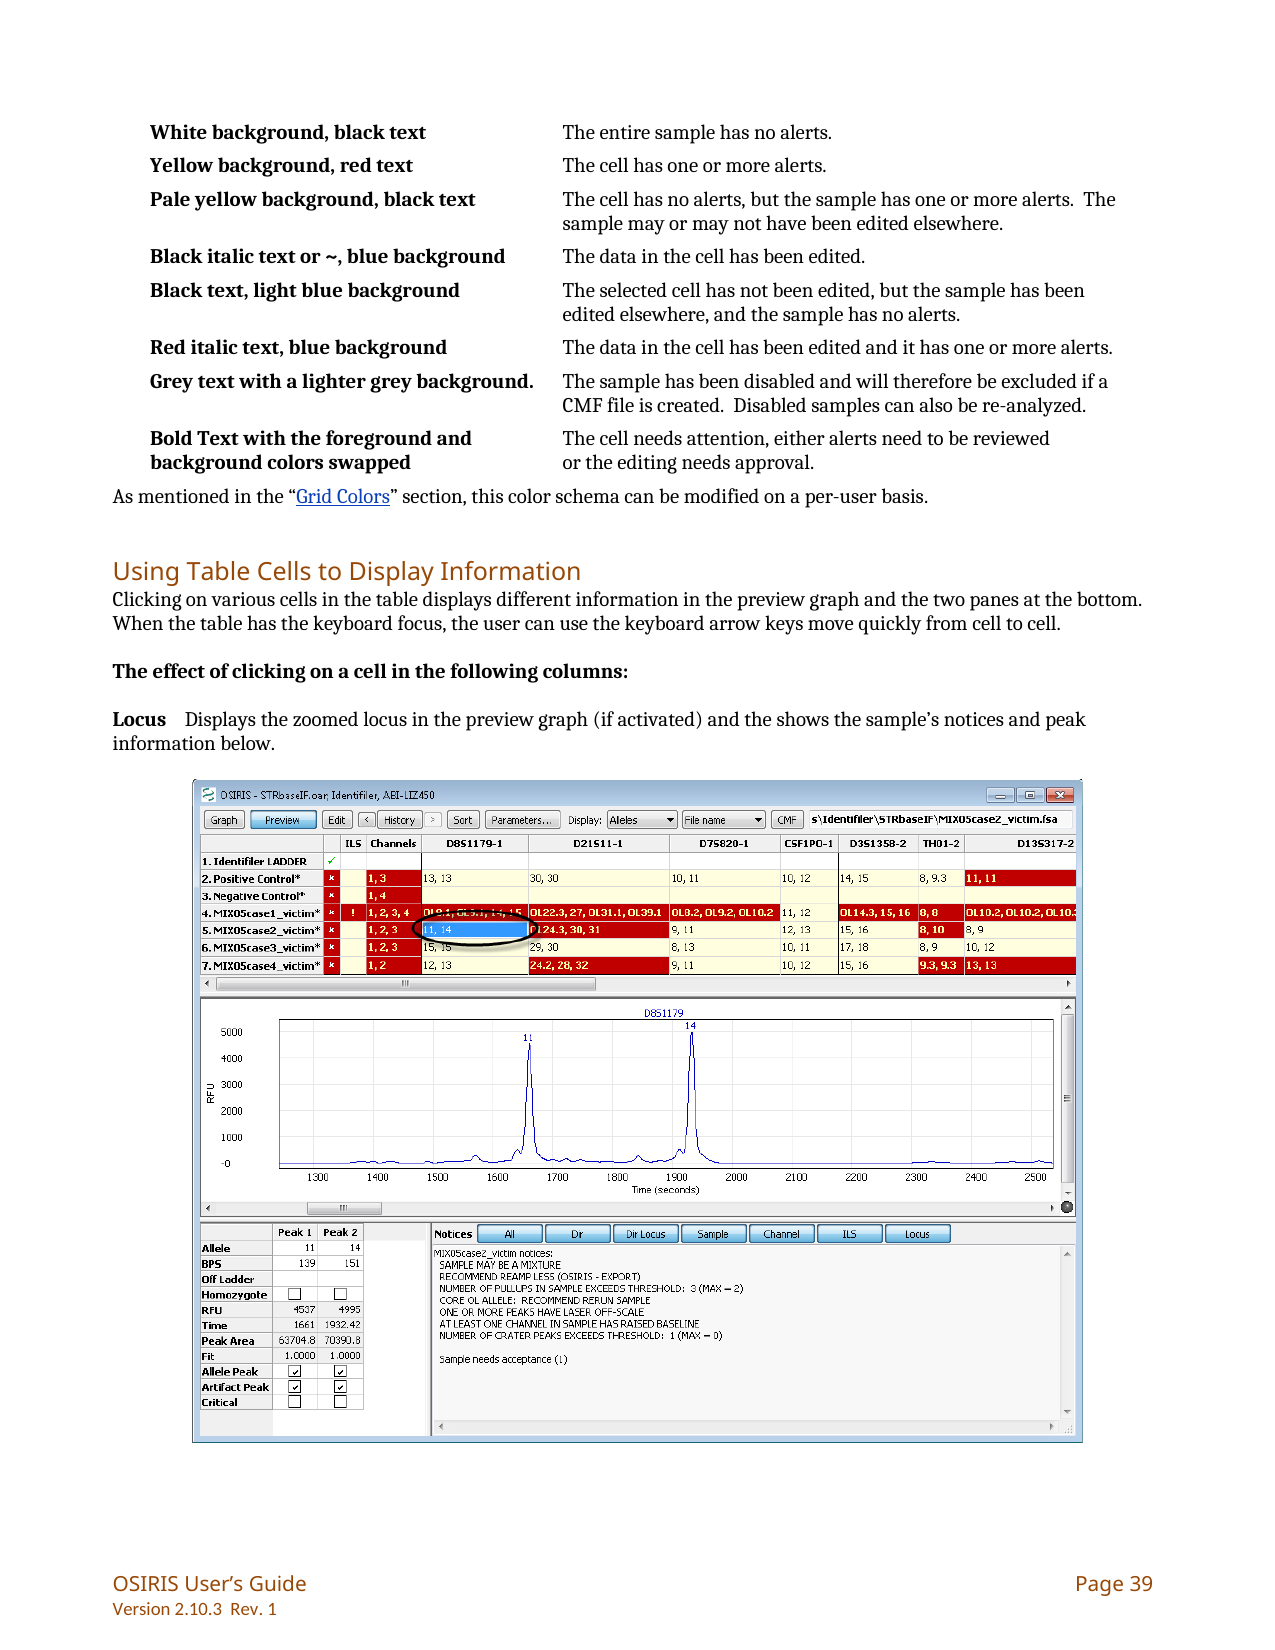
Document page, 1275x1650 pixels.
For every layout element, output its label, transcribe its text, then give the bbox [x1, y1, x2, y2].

text Locus Displays the zoomed locus in the preview graph (if activated) and the shows the sample’s notices and peak information below. [112, 707, 1162, 755]
text White background, black text The entire sample has no alerts. [150, 120, 1125, 144]
text Red italic text, blue background The data in the cell has been edited and it has one or more alerts. [150, 336, 1125, 360]
text Bold Text with the foreground and The cell needs attention, either alerts need to be reviewed [150, 427, 1125, 451]
text Black italic text or ~, blue background The data in the cell has been edited. [150, 245, 1125, 269]
text Grey text with a lighter grey background. The sample has been disabled and will therefore be excluded if a CMF file is created. Disabled samples can also be re-analyzed. [150, 369, 1125, 417]
text Clicking on various cells in the table displays different information in the preview graph and the two panes at the bottom. When the table has the keyboard focus, the user can use the keyboard arrow keys move quickly from cell to cell. [112, 587, 1162, 635]
text As mentioned in the “Grid Colors” section, this color schema can be modified on a per-user basis. [112, 484, 1162, 508]
text Pale yellow background, black text The cell has no alerts, but the sample has one or more alerts. The sample may or may not have been edited elsewhere. [150, 187, 1125, 235]
text Yellow background, red text The cell has one or more alerts. [150, 154, 1125, 178]
picture [192, 779, 1083, 1443]
text background colors swapped or the editing needs approval. [150, 451, 1125, 475]
text Black text, light blue background The selected cell has not been edited, but the sample has been edited elsewhere, and the sample has no alerts. [150, 278, 1125, 326]
subtitle Using Table Cells to Display Information [112, 553, 1162, 587]
text The effect of clicking on a cell in the following columns: [112, 659, 1162, 683]
